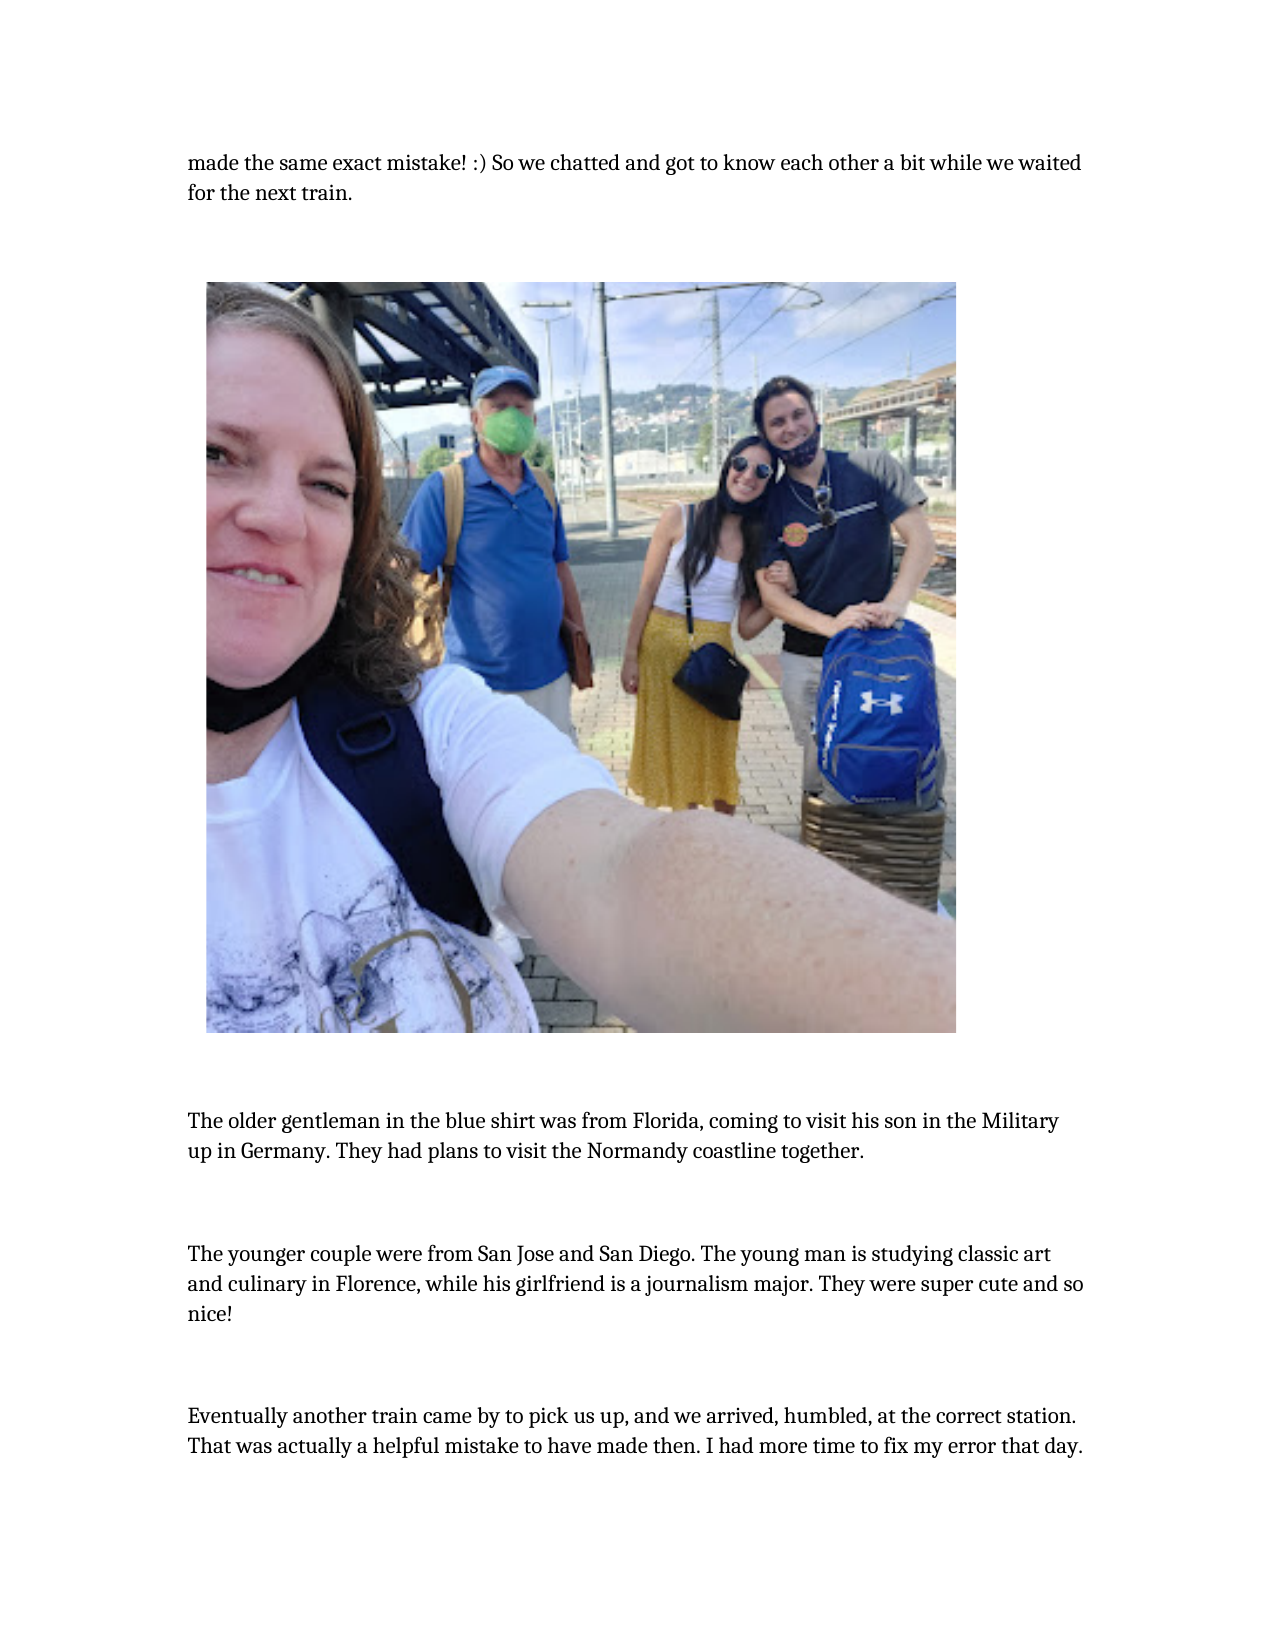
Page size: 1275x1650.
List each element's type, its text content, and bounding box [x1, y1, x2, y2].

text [187, 1403, 1087, 1459]
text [187, 150, 1087, 207]
picture [206, 282, 957, 1033]
text The older gentleman in the blue shirt was from Florida, coming to visit his son in the Military up in Germany. They had plans to visit the Normandy coastline together. [187, 1108, 1087, 1164]
text The younger couple were from San Jose and San Diego. The young man is studying classic art and culinary in Florence, while his girlfriend is a journalism major. They were super cute and so nice! [187, 1240, 1087, 1327]
